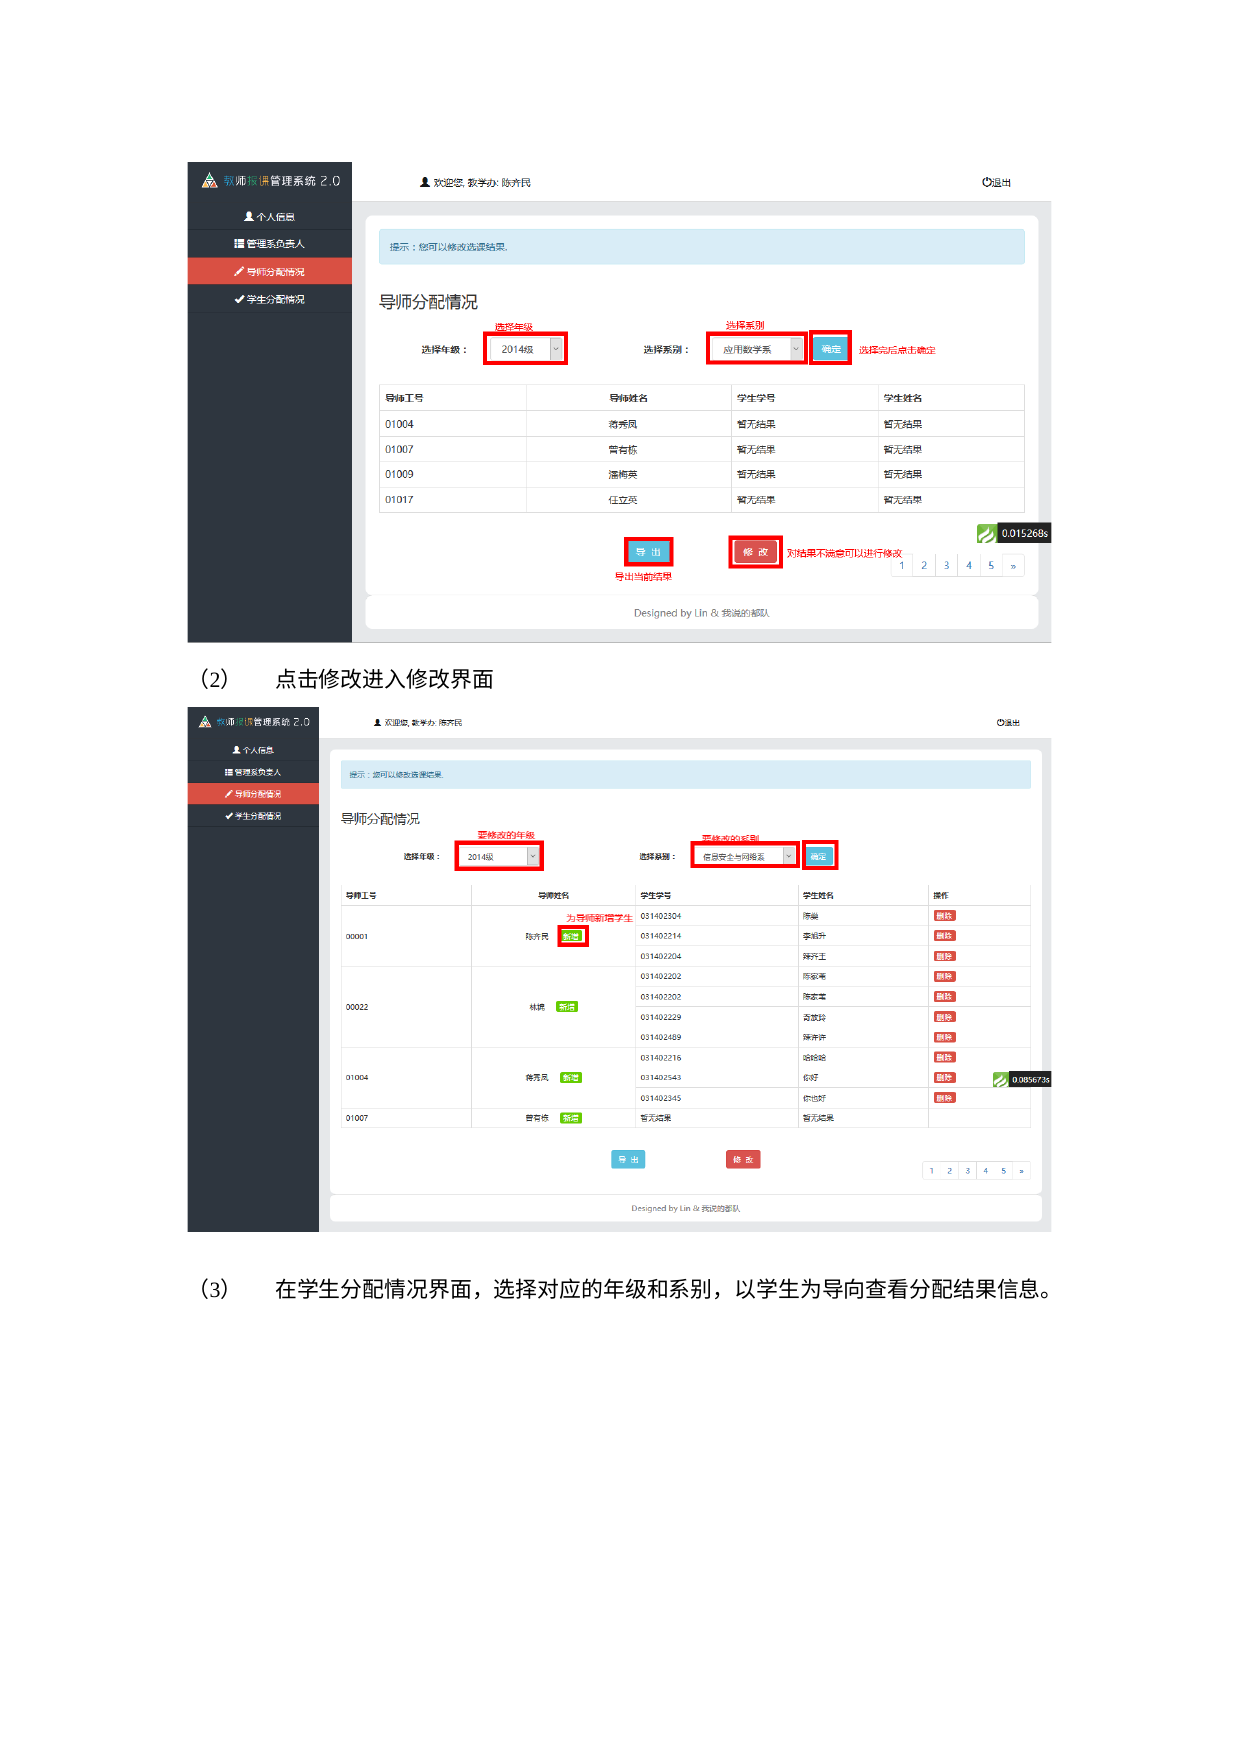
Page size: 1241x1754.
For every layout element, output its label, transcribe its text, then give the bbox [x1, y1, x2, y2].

list 在学生分配情况界面，选择对应的年级和系别，以学生为导向查看分配结果信息。 [187, 1272, 1053, 1304]
picture [187, 162, 1052, 643]
picture [187, 707, 1052, 1232]
list 点击修改进入修改界面 [187, 662, 1053, 694]
